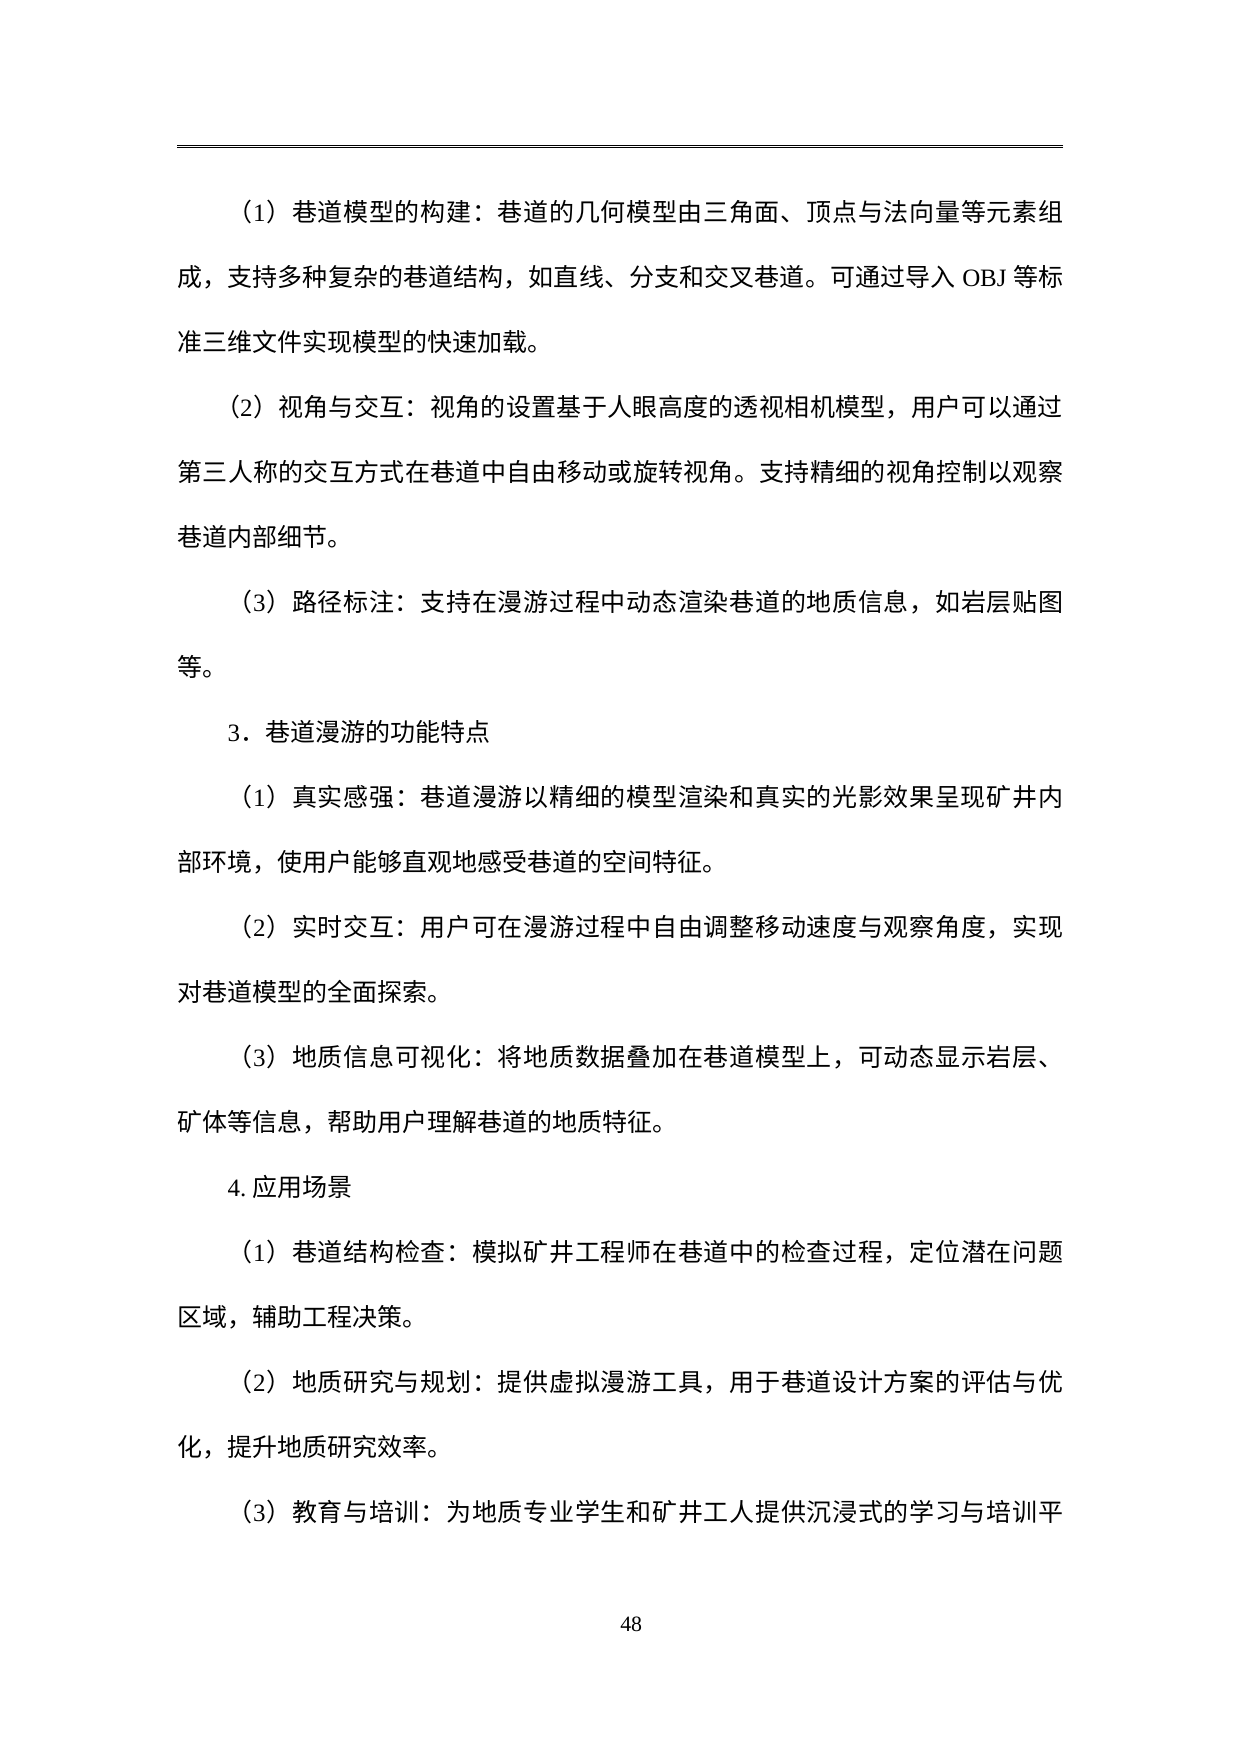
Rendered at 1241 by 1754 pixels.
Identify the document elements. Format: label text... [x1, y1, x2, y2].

text （2）地质研究与规划：提供虚拟漫游工具，用于巷道设计方案的评估与优化，提升地质研究效率。 [177, 1348, 1063, 1478]
text （2）视角与交互：视角的设置基于人眼高度的透视相机模型，用户可以通过第三人称的交互方式在巷道中自由移动或旋转视角。支持精细的视角控制以观察巷道内部细节。 [177, 373, 1063, 568]
text 3．巷道漫游的功能特点 [177, 698, 1063, 763]
text （1）真实感强：巷道漫游以精细的模型渲染和真实的光影效果呈现矿井内部环境，使用户能够直观地感受巷道的空间特征。 [177, 763, 1063, 893]
text （3）地质信息可视化：将地质数据叠加在巷道模型上，可动态显示岩层、矿体等信息，帮助用户理解巷道的地质特征。 [177, 1023, 1063, 1153]
text （1）巷道结构检查：模拟矿井工程师在巷道中的检查过程，定位潜在问题区域，辅助工程决策。 [177, 1218, 1063, 1348]
text 4. 应用场景 [177, 1153, 1063, 1218]
text （2）实时交互：用户可在漫游过程中自由调整移动速度与观察角度，实现对巷道模型的全面探索。 [177, 893, 1063, 1023]
text （1）巷道模型的构建：巷道的几何模型由三角面、顶点与法向量等元素组成，支持多种复杂的巷道结构，如直线、分支和交叉巷道。可通过导入 OBJ 等标准三维文件实现模型的快速加载。 [177, 178, 1063, 373]
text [177, 1478, 1063, 1543]
text （3）路径标注：支持在漫游过程中动态渲染巷道的地质信息，如岩层贴图等。 [177, 568, 1063, 698]
